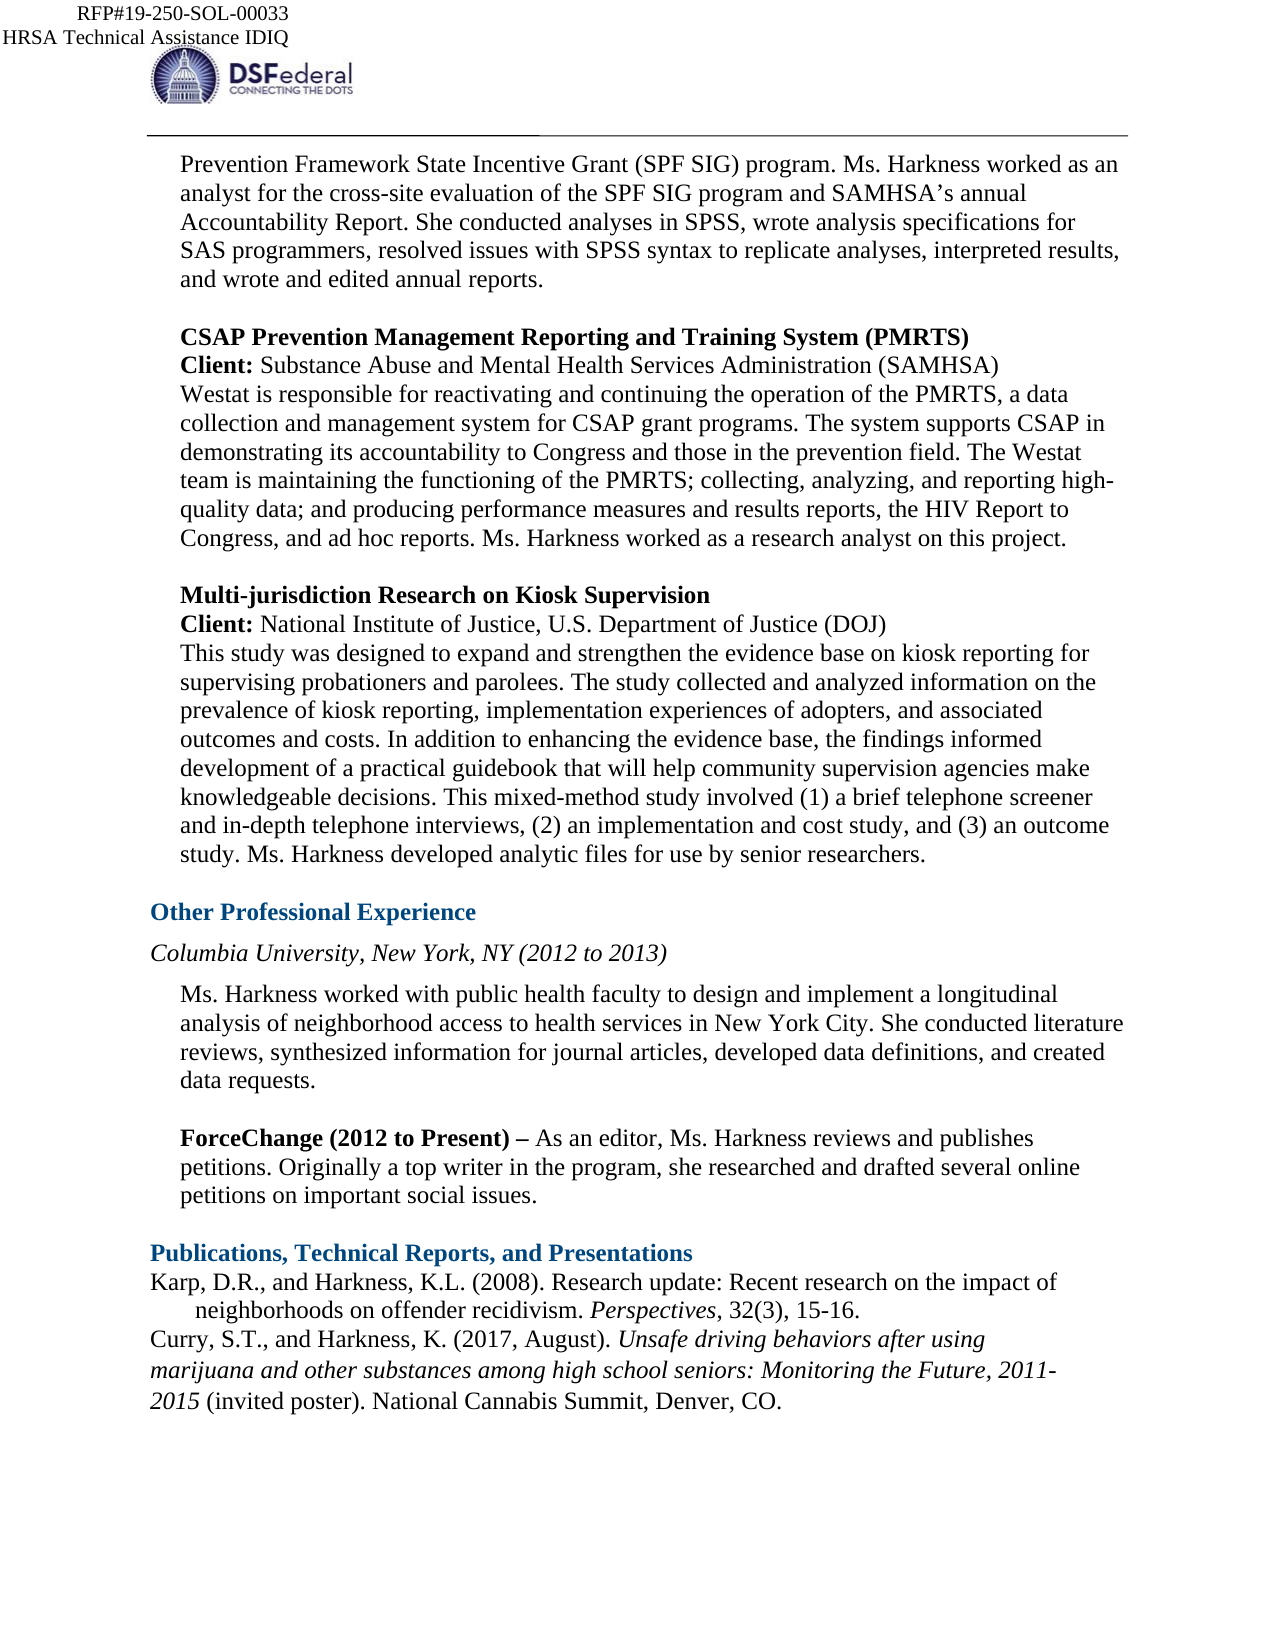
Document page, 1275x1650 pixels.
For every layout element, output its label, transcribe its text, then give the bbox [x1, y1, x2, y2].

text CSAP Prevention Management Reporting and Training System (PMRTS) Client: Substance Abuse and Mental Health Services Administration (SAMHSA) [180, 322, 1012, 379]
text ForceChange (2012 to Present) – As an editor, Ms. Harkness reviews and publishes petitions. Originally a top writer in the program, she researched and drafted several online petitions on important social issues. [180, 1123, 1082, 1209]
text This study was designed to expand and strengthen the evidence base on kiosk reporting for supervising probationers and parolees. The study collected and analyzed information on the prevalence of kiosk reporting, implementation experiences of adopters, and associated outcomes and costs. In addition to enhancing the evidence base, the findings informed development of a practical guidebook that will help community supervision agencies make knowledgeable decisions. This mixed-method study involved (1) a brief telephone screener and in-depth telephone interviews, (2) an implementation and cost study, and (3) an outcome study. Ms. Harkness developed analytic files for use by senior researchers. [180, 638, 1112, 868]
text Westat is responsible for reactivating and continuing the operation of the PMRTS, a data collection and management system for CSAP grant programs. The system supports CSAP in demonstrating its accountability to Congress and those in the prevention field. The Westat team is maintaining the functioning of the PMRTS; collecting, analyzing, and reporting high- quality data; and producing performance measures and results reports, the HIV Report to Congress, and ad hoc reports. Ms. Harkness worked as a research analyst on this project. [180, 379, 1117, 552]
text Karp, D.R., and Harkness, K.L. (2008). Research update: Recent research on the impact of neighborhoods on offender recidivism. Perspectives, 32(3), 15-16. [150, 1267, 1059, 1324]
picture [276, 32, 285, 43]
text Columbia University, New York, NY (2012 to 2013) [150, 938, 1244, 967]
subtitle Publications, Technical Reports, and Presentations [150, 1238, 1244, 1267]
text Client: National Institute of Justice, U.S. Department of Justice (DOJ) [180, 609, 1244, 638]
subtitle Other Professional Experience [150, 897, 1244, 925]
text Prevention Framework State Incentive Grant (SPF SIG) program. Ms. Harkness worked as an analyst for the cross-site evaluation of the SPF SIG program and SAMHSA’s annual Accountability Report. She conducted analyses in SPSS, wrote analysis specifications for SAS programmers, resolved issues with SPSS syntax to replicate analyses, interpreted results, and wrote and edited annual reports. [180, 149, 1121, 293]
picture [255, 32, 263, 43]
text Ms. Harkness worked with public health faculty to design and implement a longitudinal analysis of neighborhood access to health services in New York City. She conducted literature reviews, synthesized information for journal articles, developed data definitions, and created data requests. [180, 979, 1126, 1094]
picture [149, 32, 355, 105]
subtitle Multi-jurisdiction Research on Kiosk Supervision [180, 580, 1244, 609]
text Curry, S.T., and Harkness, K. (2017, August). Unsafe driving behaviors after using marijuana and other substances among high school seniors: Monitoring the Future, 2011-2015 (invited poster). National Cannabis Summit, Denver, CO. [150, 1324, 1098, 1415]
